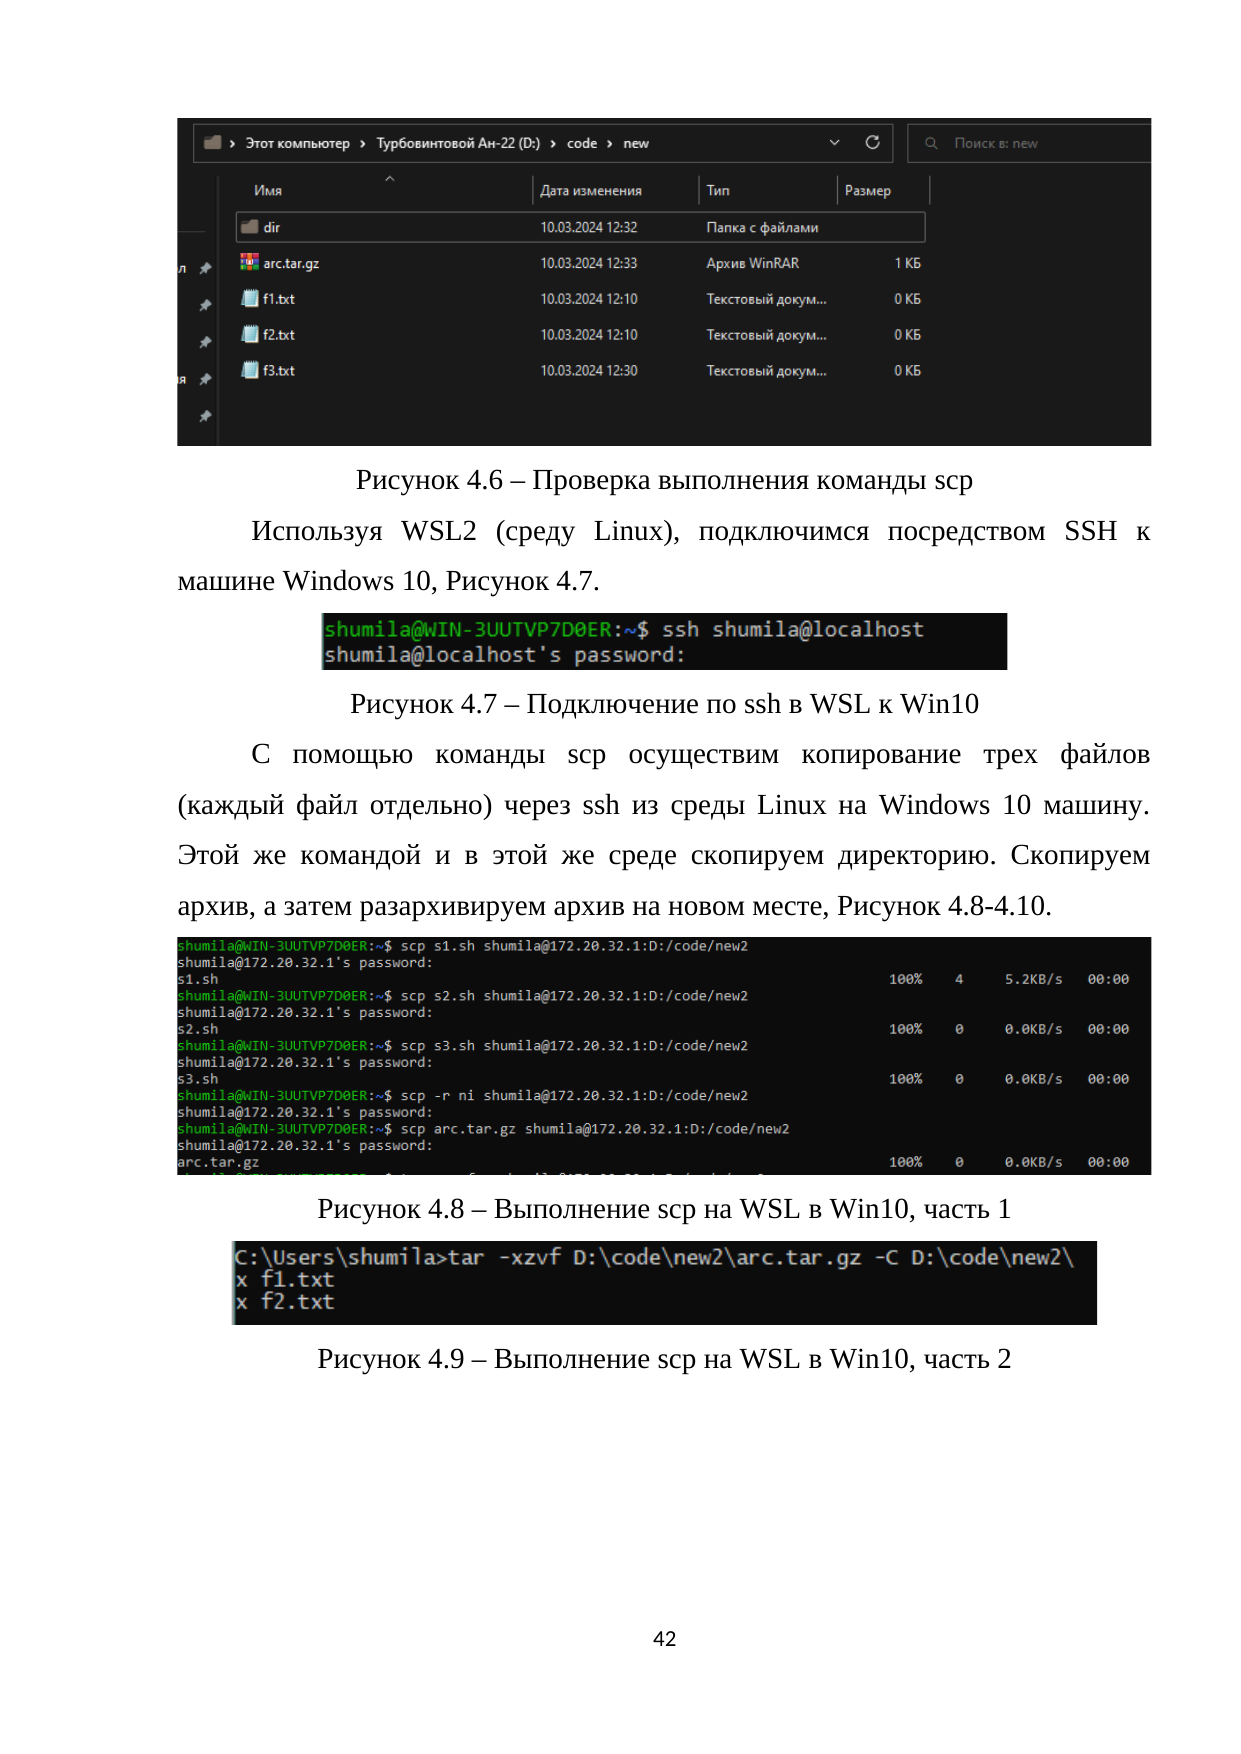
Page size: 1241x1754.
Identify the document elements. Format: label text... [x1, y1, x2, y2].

picture [177, 118, 1152, 446]
picture [177, 937, 1152, 1175]
picture [321, 613, 1008, 670]
text Рисунок 4.6 – Проверка выполнения команды scp [177, 462, 1152, 496]
text С помощью команды scp осуществим копирование трех файлов (каждый файл отдельно) через ssh из среды Linux на Windows 10 машину. Этой же командой и в этой же среде скопируем директорию. Скопируем архив, а затем разархивируем архив на новом месте, Рисунок 4.8-4.10. [177, 737, 1152, 921]
picture [231, 1241, 1098, 1325]
text Рисунок 4.7 – Подключение по ssh в WSL к Win10 [177, 686, 1152, 720]
text Рисунок 4.9 – Выполнение scp на WSL в Win10, часть 2 [177, 1341, 1152, 1375]
text Используя WSL2 (среду Linux), подключимся посредством SSH к машине Windows 10, Рисунок 4.7. [177, 513, 1152, 597]
text Рисунок 4.8 – Выполнение scp на WSL в Win10, часть 1 [177, 1192, 1152, 1225]
